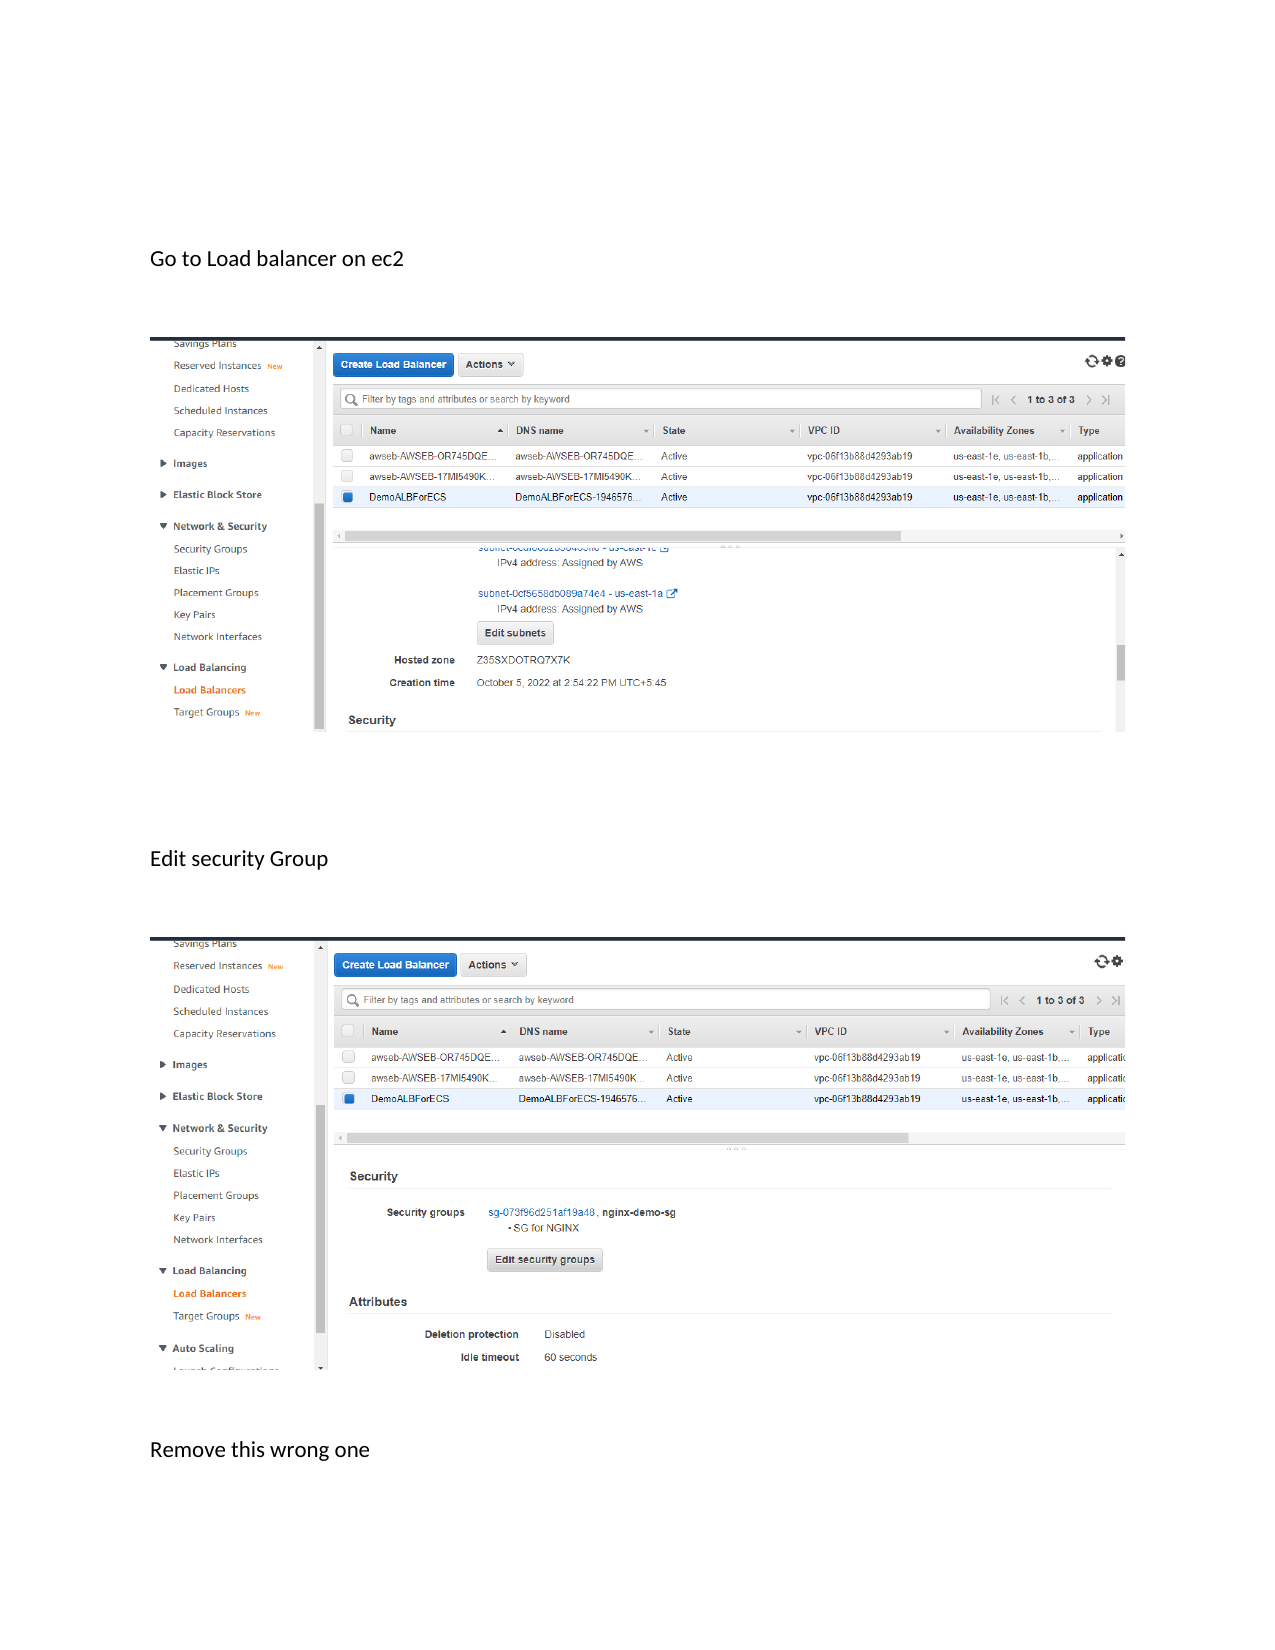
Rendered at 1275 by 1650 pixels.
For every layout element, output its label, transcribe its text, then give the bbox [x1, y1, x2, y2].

picture [150, 337, 1125, 732]
picture [150, 937, 1125, 1370]
text Remove this wrong one [150, 1436, 1125, 1464]
text Go to Load balancer on ec2 [150, 244, 1125, 272]
text Edit security Group [150, 844, 1125, 872]
